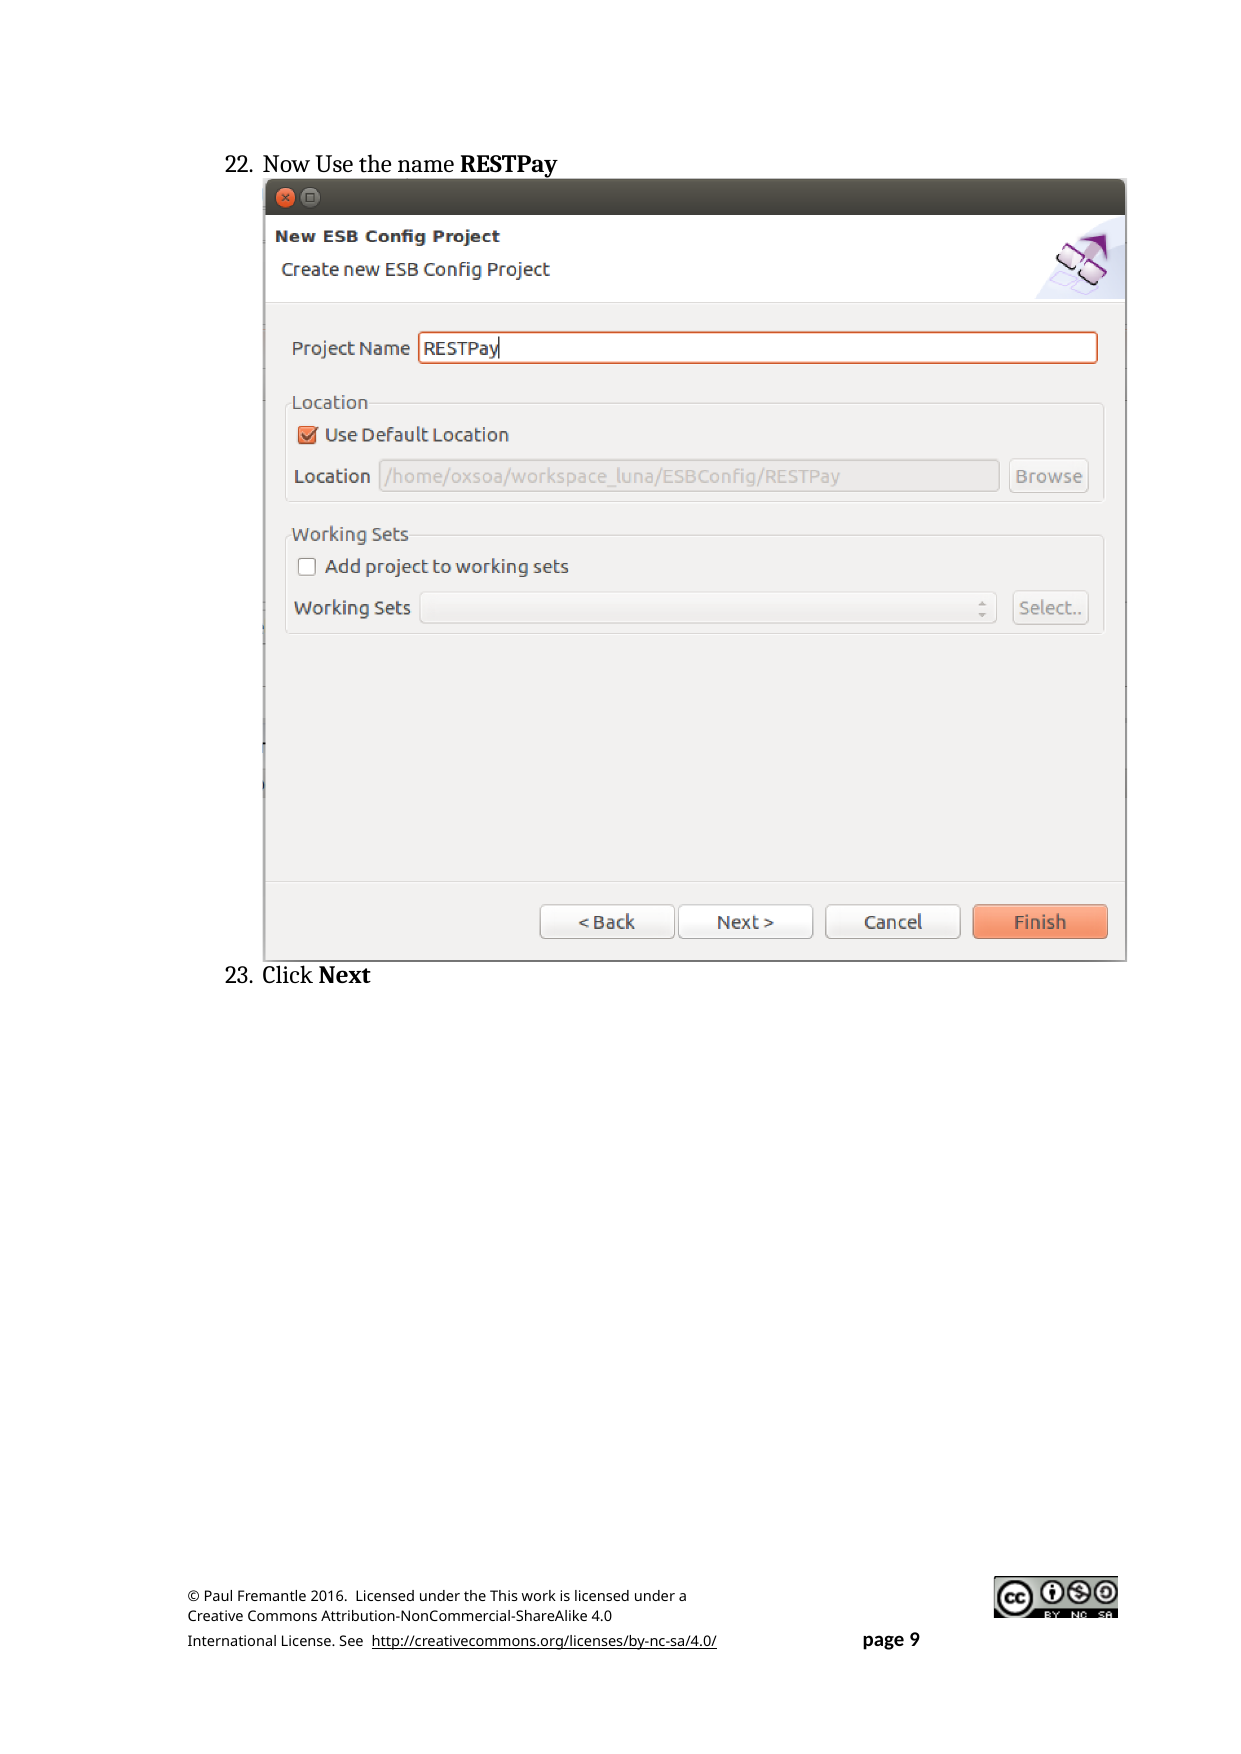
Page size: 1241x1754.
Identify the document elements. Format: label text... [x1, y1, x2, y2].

list Click Next [225, 961, 1053, 1019]
picture [993, 1576, 1118, 1618]
picture [262, 178, 1128, 962]
